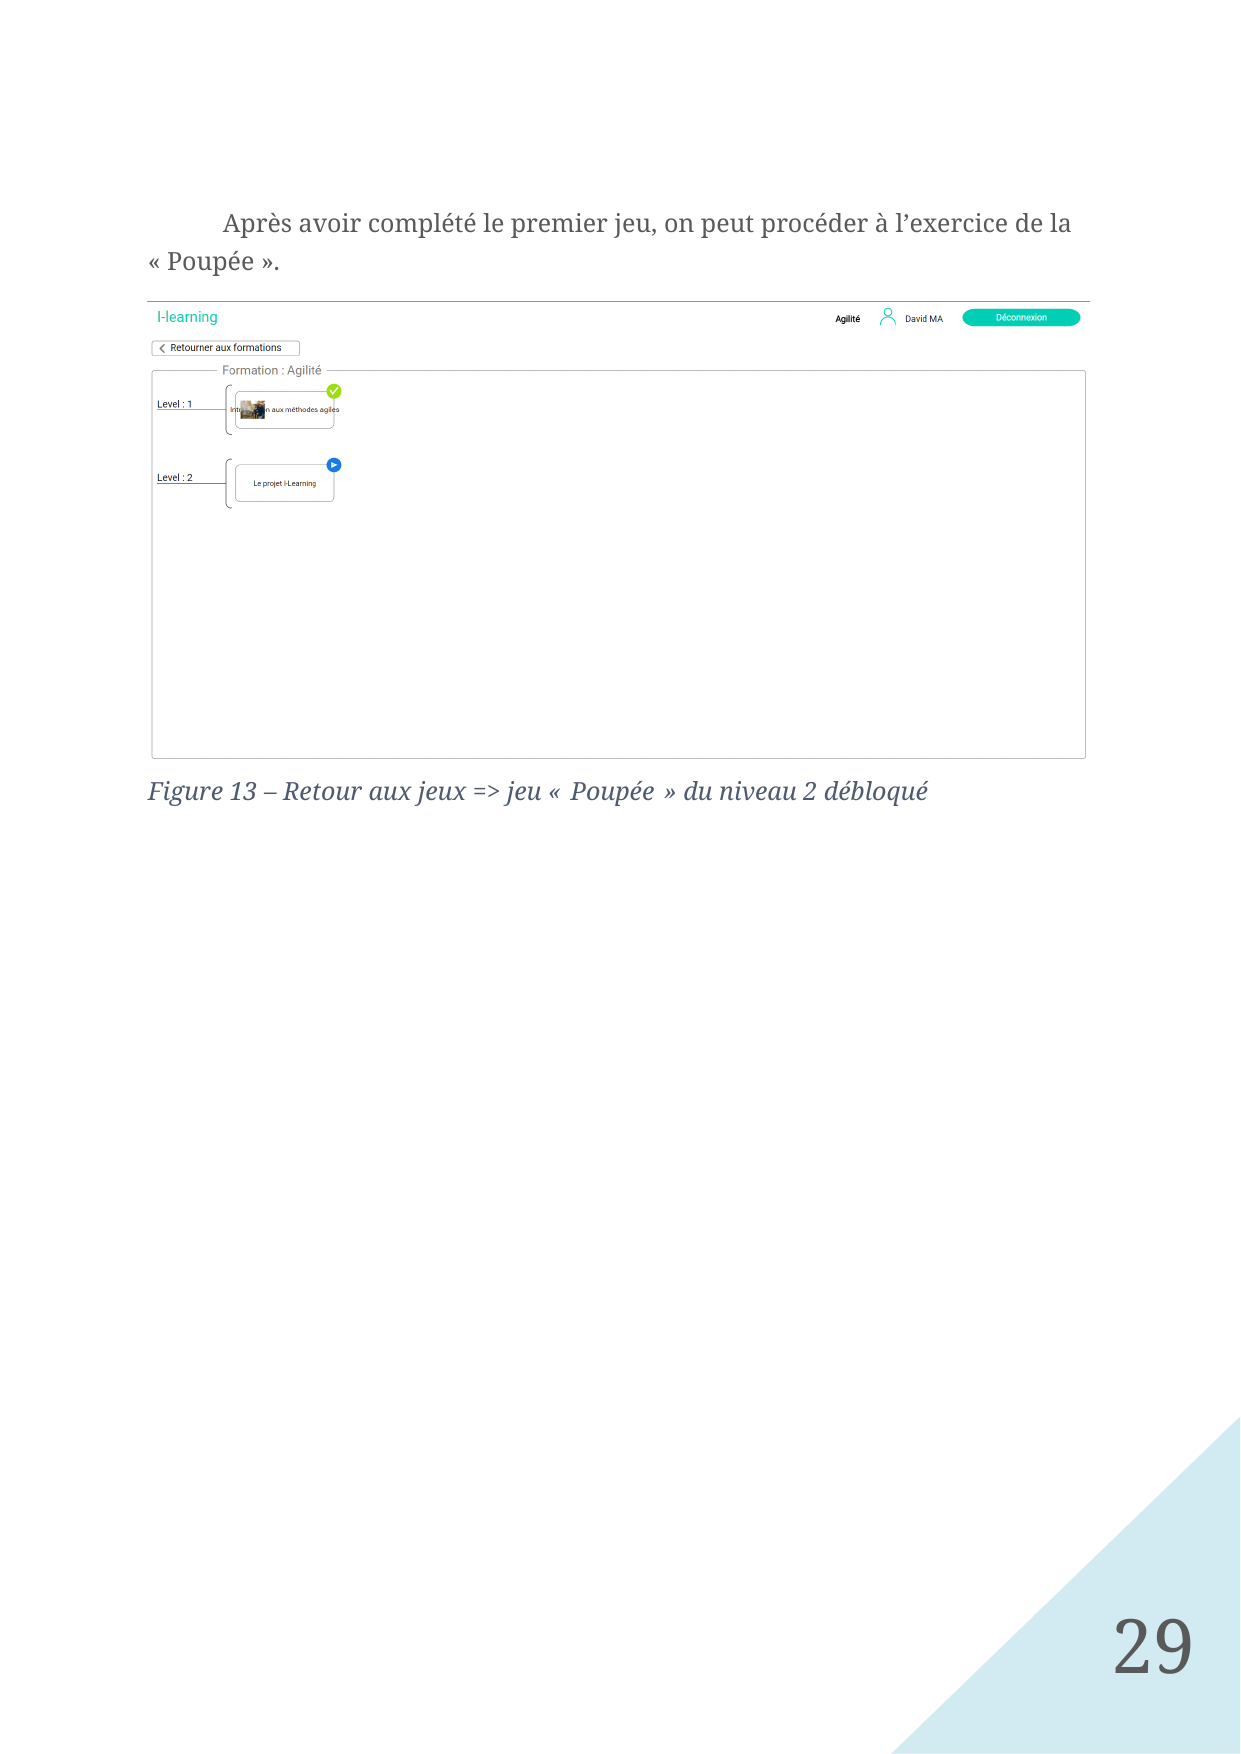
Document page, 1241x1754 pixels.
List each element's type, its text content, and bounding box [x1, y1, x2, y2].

text Après avoir complété le premier jeu, on peut procéder à l’exercice de la « Poupée ». [148, 206, 1093, 277]
picture [147, 301, 1090, 764]
